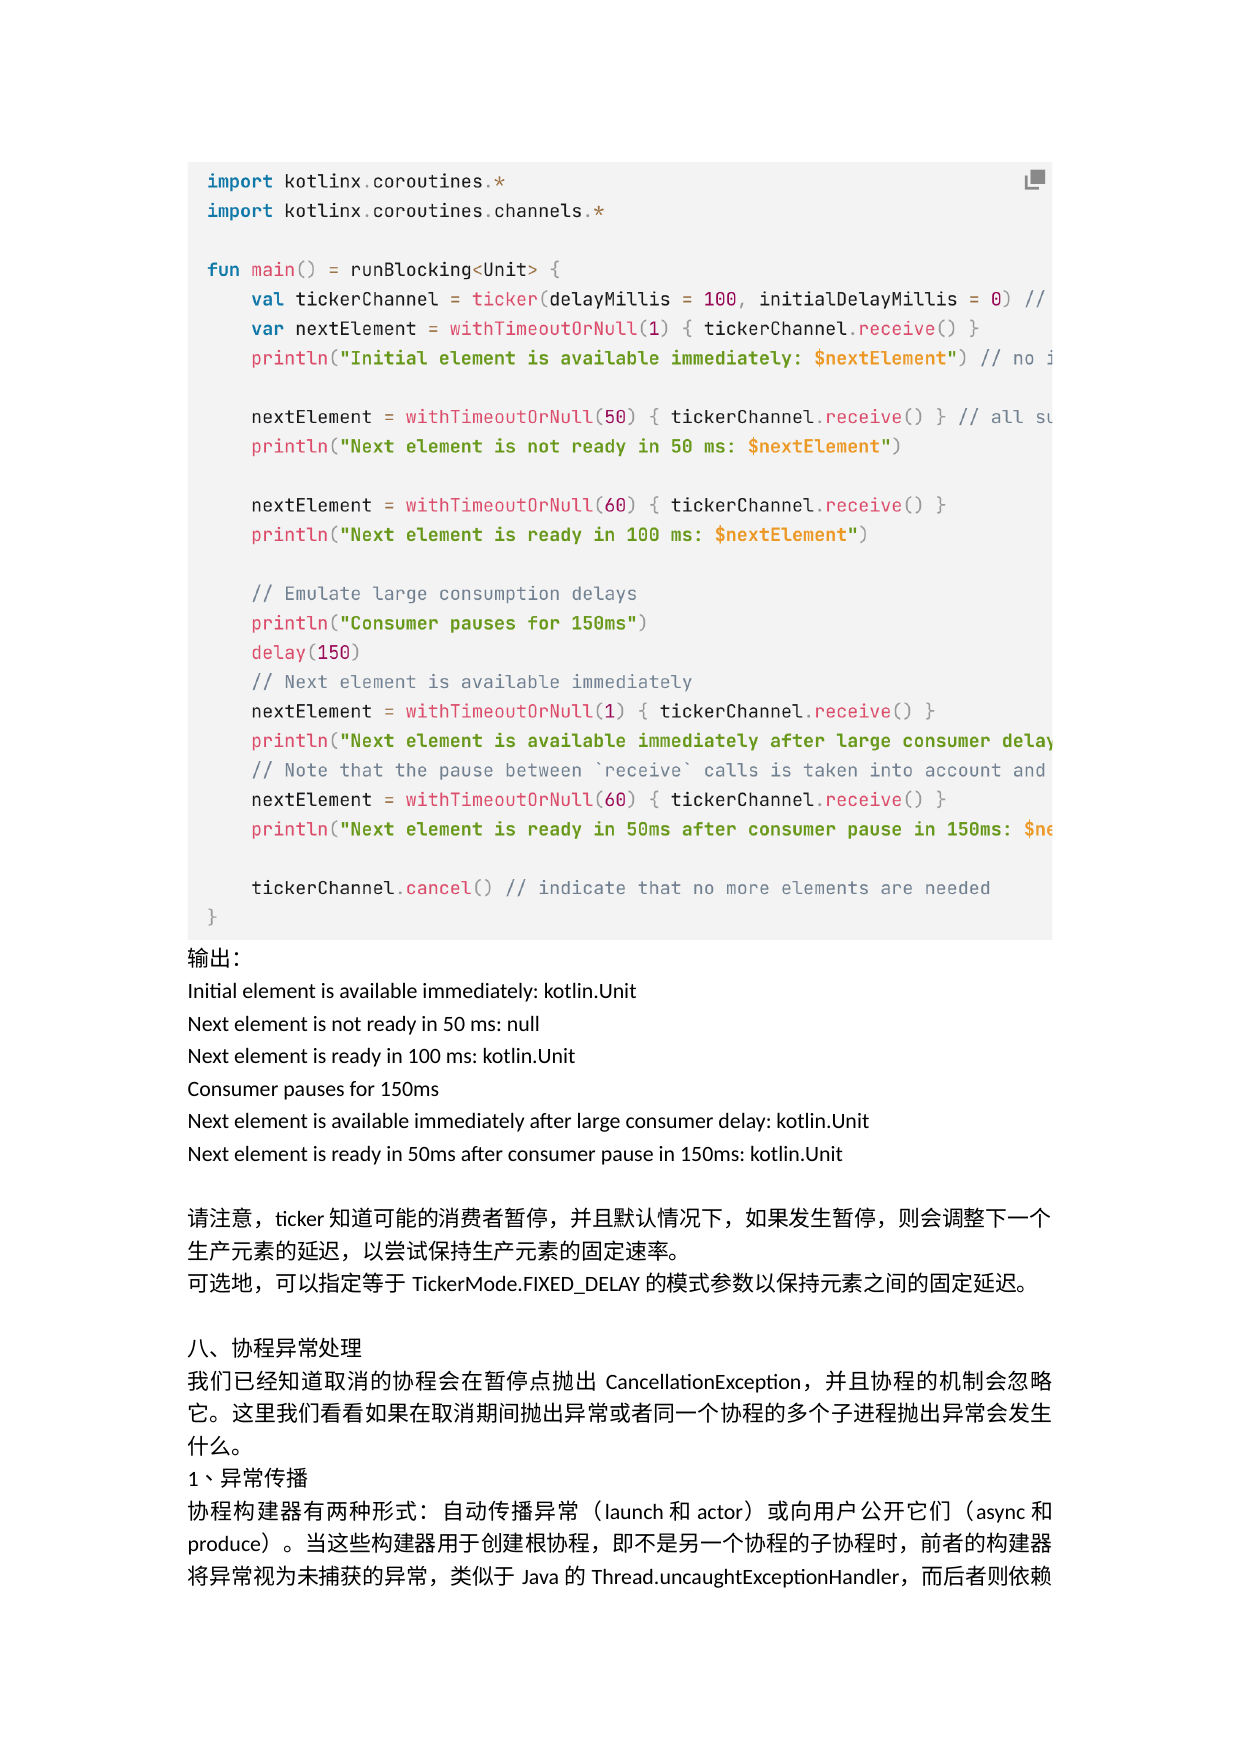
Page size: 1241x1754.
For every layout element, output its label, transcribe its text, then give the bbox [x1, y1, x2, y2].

list 异常传播 [187, 1462, 1053, 1494]
list 请注意，ticker 知道可能的消费者暂停，并且默认情况下，如果发生暂停，则会调整下一个生产元素的延迟，以尝试保持生产元素的固定速率。 [187, 1202, 1053, 1267]
list Initial element is available immediately: kotlin.Unit [187, 974, 1053, 1007]
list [187, 1494, 1053, 1592]
list 我们已经知道取消的协程会在暂停点抛出 CancellationException，并且协程的机制会忽略它。这里我们看看如果在取消期间抛出异常或者同一个协程的多个子进程抛出异常会发生什么。 [187, 1364, 1053, 1462]
list 协程异常处理 [187, 1332, 1053, 1364]
list Next element is ready in 100 ms: kotlin.Unit [187, 1039, 1053, 1072]
list Consumer pauses for 150ms [187, 1072, 1053, 1104]
list 输出： [187, 942, 1053, 974]
picture [187, 162, 1053, 940]
list Next element is not ready in 50 ms: null [187, 1007, 1053, 1039]
list 可选地，可以指定等于 TickerMode.FIXED_DELAY 的模式参数以保持元素之间的固定延迟。 [187, 1267, 1053, 1299]
list Next element is ready in 50ms after consumer pause in 150ms: kotlin.Unit [187, 1137, 1053, 1169]
list Next element is available immediately after large consumer delay: kotlin.Unit [187, 1104, 1053, 1137]
